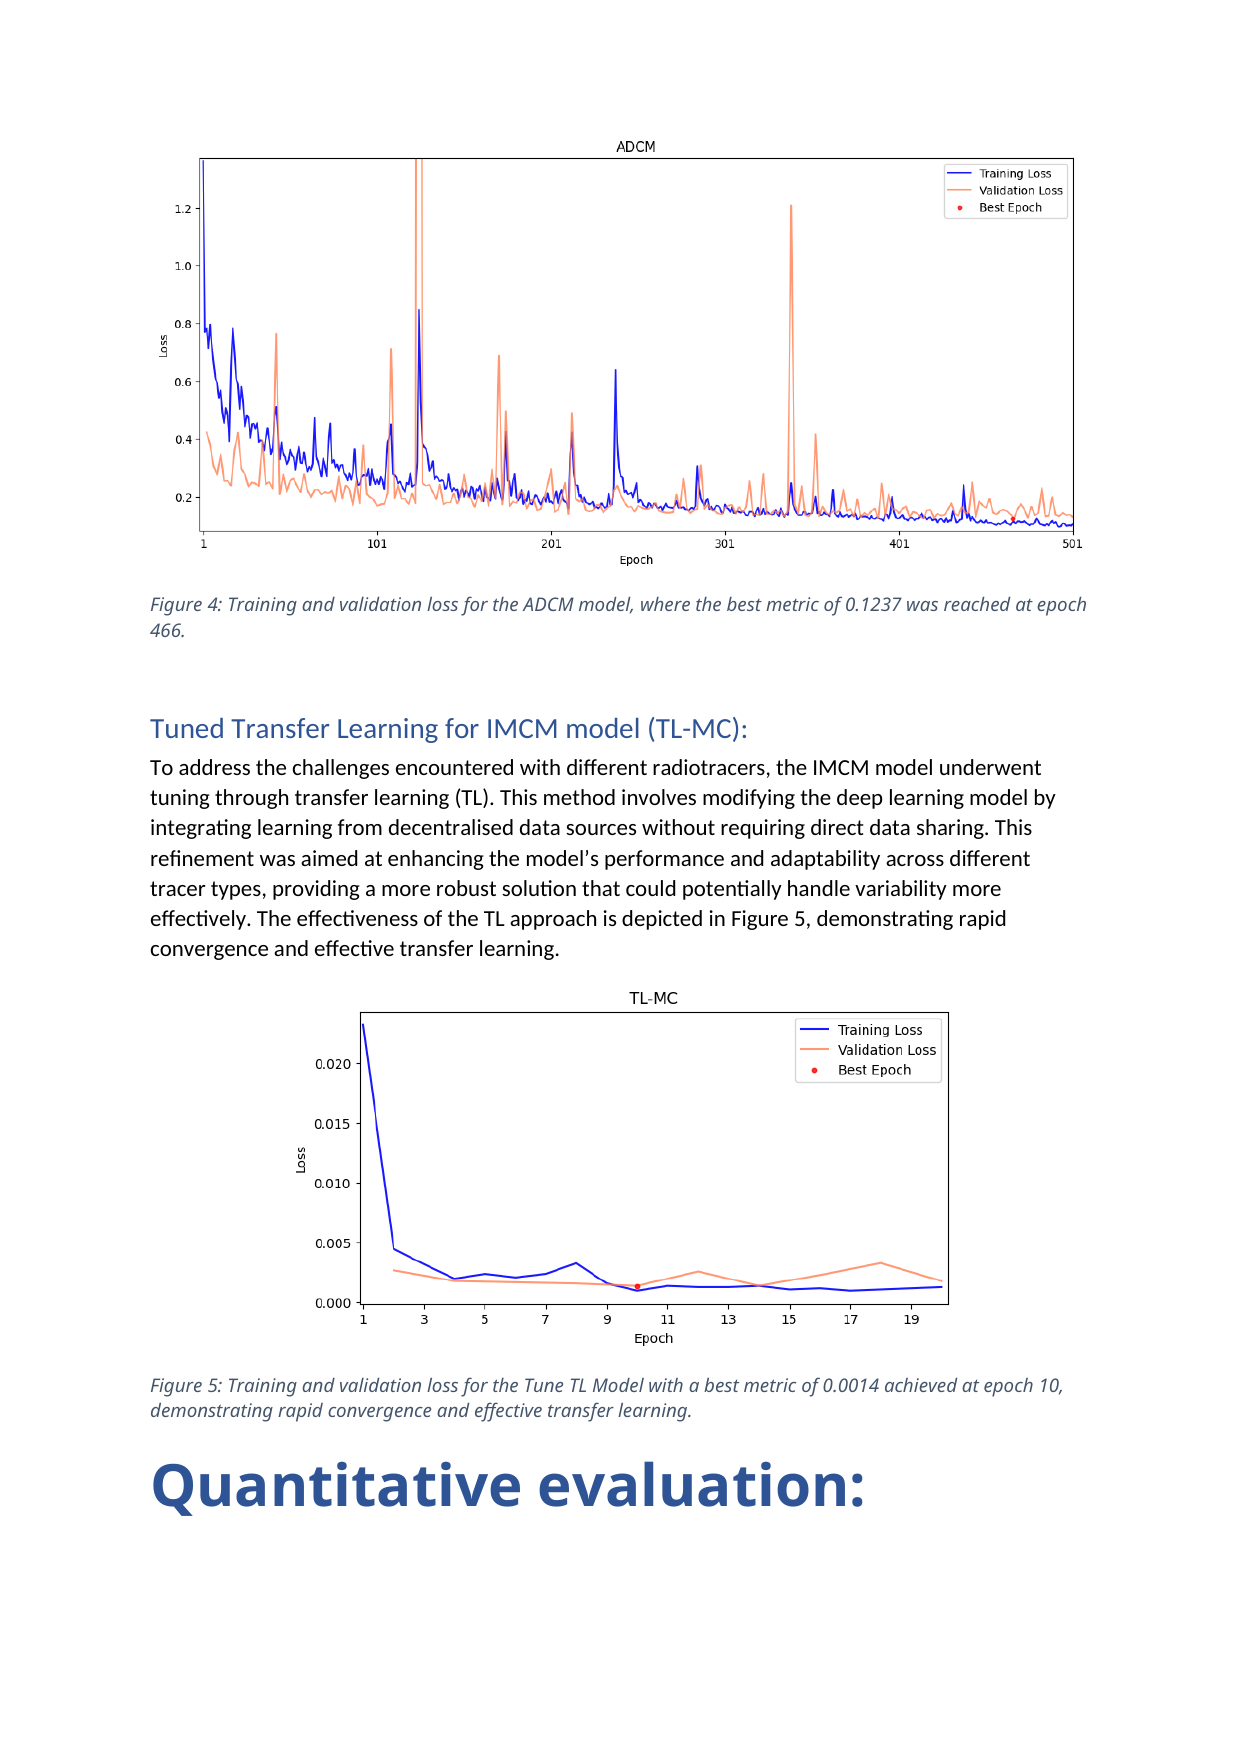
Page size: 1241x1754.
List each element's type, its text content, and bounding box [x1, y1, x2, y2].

picture [150, 132, 1091, 573]
text To address the challenges encountered with different radiotracers, the IMCM model underwent tuning through transfer learning (TL). This method involves modifying the deep learning model by integrating learning from decentralised data sources without requiring direct data sharing. This refinement was aimed at enhancing the model’s performance and adaptability across different tracer types, providing a more robust solution that could potentially handle variability more effectively. The effectiveness of the TL approach is depicted in Figure 5, demonstrating rapid convergence and effective transfer learning. [150, 753, 1090, 962]
text Figure 4: Training and validation loss for the ADCM model, where the best metric of 0.1237 was reached at epoch 466. [150, 592, 1090, 643]
subtitle Tuned Transfer Learning for IMCM model (TL-MC): [150, 710, 1090, 746]
picture [285, 981, 956, 1354]
text Figure 5: Training and validation loss for the Tune TL Model with a best metric of 0.0014 achieved at epoch 10, demonstrating rapid convergence and effective transfer learning. [150, 1372, 1090, 1423]
subtitle Quantitative evaluation: [150, 1444, 1090, 1523]
